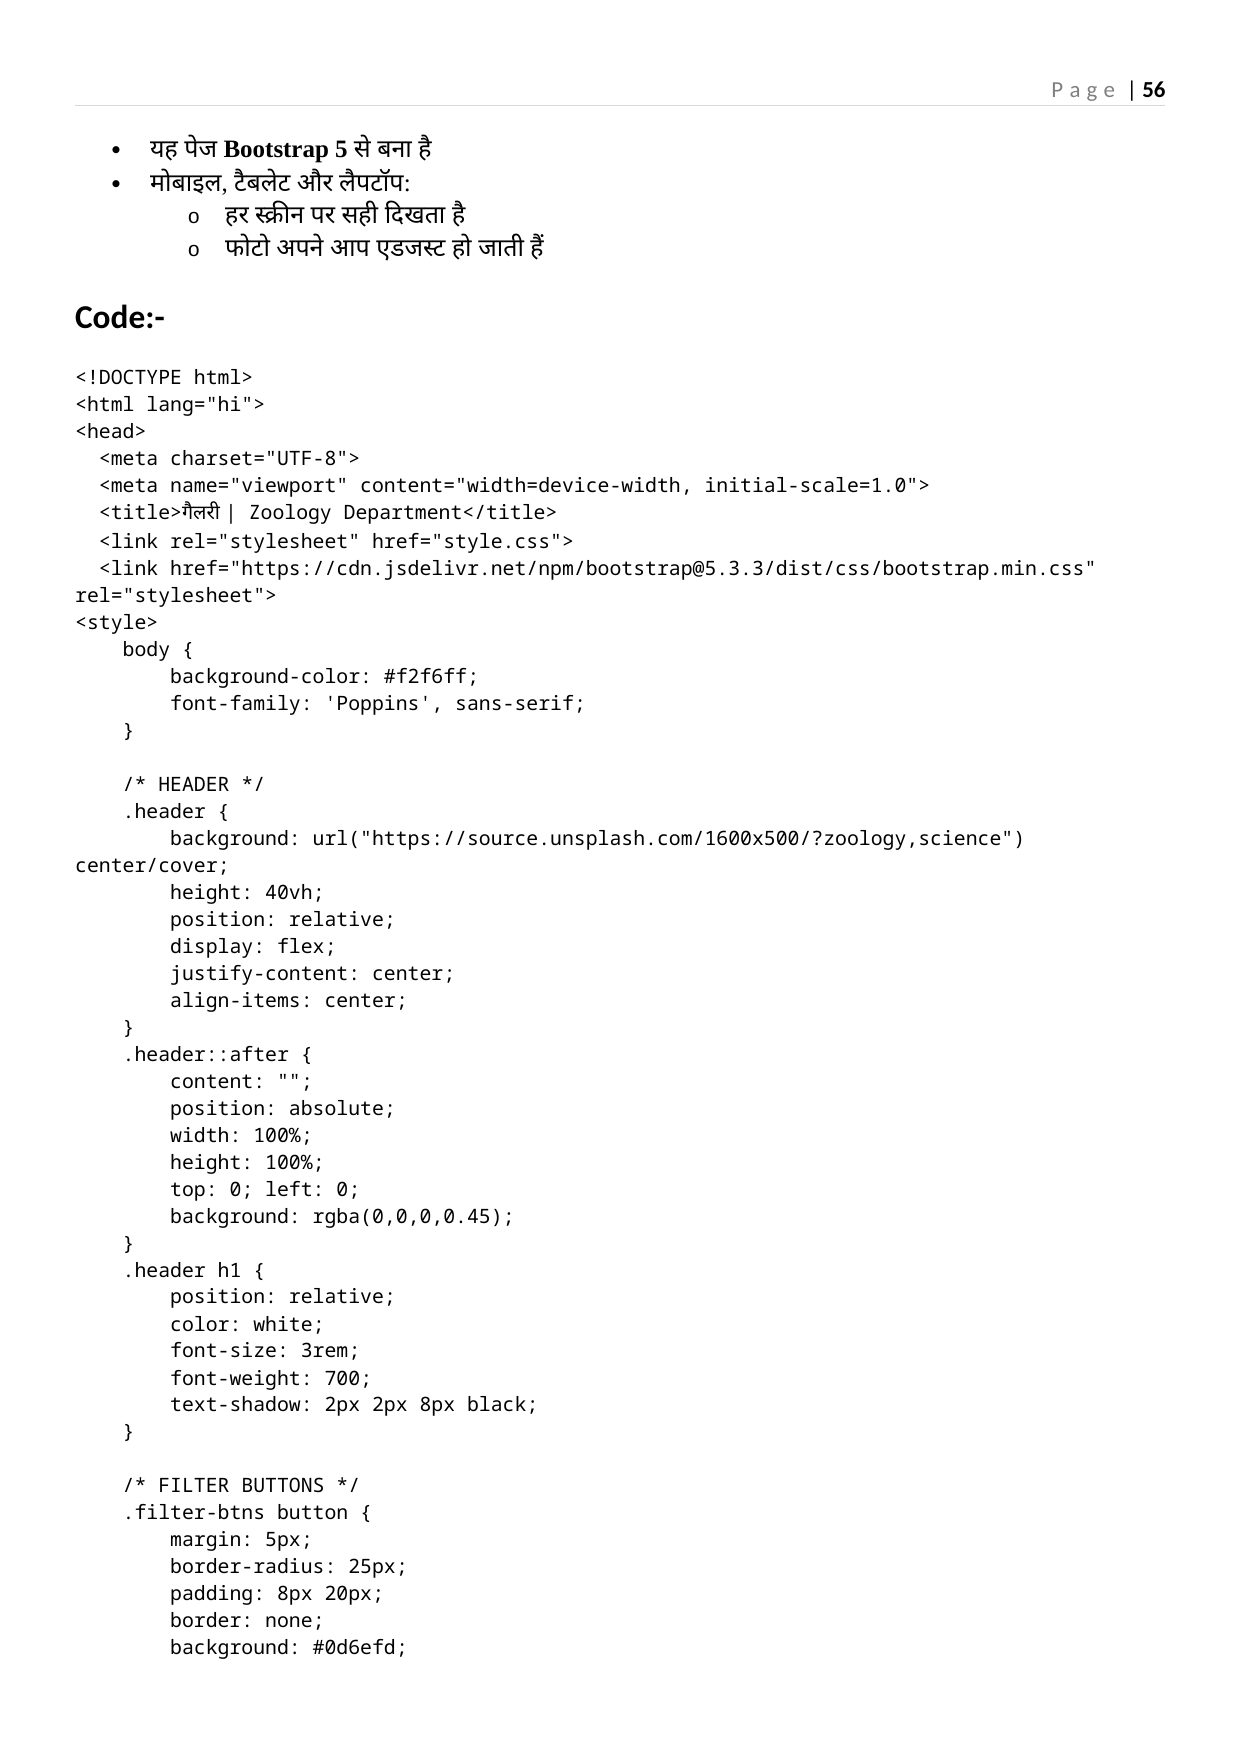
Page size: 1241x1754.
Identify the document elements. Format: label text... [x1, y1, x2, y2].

text height: 40vh; [75, 878, 1165, 905]
text .filter-btns button { [75, 1499, 1165, 1526]
text background-color: #f2f6ff; [75, 662, 1165, 689]
text Code:- [75, 296, 1165, 336]
text display: flex; [75, 932, 1165, 959]
text <title>गैलरी | Zoology Department</title> [75, 498, 1165, 527]
text top: 0; left: 0; [75, 1175, 1165, 1202]
text body { [75, 635, 1165, 662]
text height: 100%; [75, 1148, 1165, 1175]
text } [75, 1418, 1165, 1445]
text border-radius: 25px; [75, 1553, 1165, 1579]
text } [75, 1013, 1165, 1040]
text .header::after { [75, 1040, 1165, 1067]
text padding: 8px 20px; [75, 1579, 1165, 1607]
text <!DOCTYPE html> [75, 363, 1165, 390]
list हर स्क्रीन पर सही दिखता है [187, 201, 1165, 234]
text width: 100%; [75, 1121, 1165, 1148]
text <link rel="stylesheet" href="style.css"> [75, 527, 1165, 554]
text content: ""; [75, 1067, 1165, 1094]
text font-size: 3rem; [75, 1337, 1165, 1364]
text justify-content: center; [75, 959, 1165, 986]
text .header h1 { [75, 1256, 1165, 1283]
list फोटो अपने आप एडजस्ट हो जाती हैं [187, 234, 1165, 266]
text align-items: center; [75, 986, 1165, 1013]
text position: absolute; [75, 1094, 1165, 1121]
text text-shadow: 2px 2px 8px black; [75, 1391, 1165, 1418]
text border: none; [75, 1607, 1165, 1633]
list मोबाइल, टैबलेट और लैपटॉप: [112, 168, 1165, 201]
text <meta charset="UTF-8"> [75, 444, 1165, 471]
text <head> [75, 417, 1165, 444]
text font-family: 'Poppins', sans-serif; [75, 689, 1165, 716]
text <html lang="hi"> [75, 390, 1165, 417]
text background: rgba(0,0,0,0.45); [75, 1202, 1165, 1229]
text position: relative; [75, 905, 1165, 932]
text <link href="https://cdn.jsdelivr.net/npm/bootstrap@5.3.3/dist/css/bootstrap.min.css" rel="stylesheet"> [75, 554, 1165, 608]
text position: relative; [75, 1283, 1165, 1310]
text background: url("https://source.unsplash.com/1600x500/?zoology,science") center/cover; [75, 824, 1165, 878]
text } [75, 716, 1165, 743]
list यह पेज Bootstrap 5 से बना है [112, 134, 1165, 168]
text /* FILTER BUTTONS */ [75, 1472, 1165, 1499]
text background: #0d6efd; [75, 1633, 1165, 1661]
text color: white; [75, 1310, 1165, 1337]
text font-weight: 700; [75, 1364, 1165, 1391]
text <meta name="viewport" content="width=device-width, initial-scale=1.0"> [75, 471, 1165, 498]
text margin: 5px; [75, 1526, 1165, 1553]
text .header { [75, 797, 1165, 824]
text <style> [75, 608, 1165, 635]
text /* HEADER */ [75, 770, 1165, 797]
text } [75, 1229, 1165, 1256]
